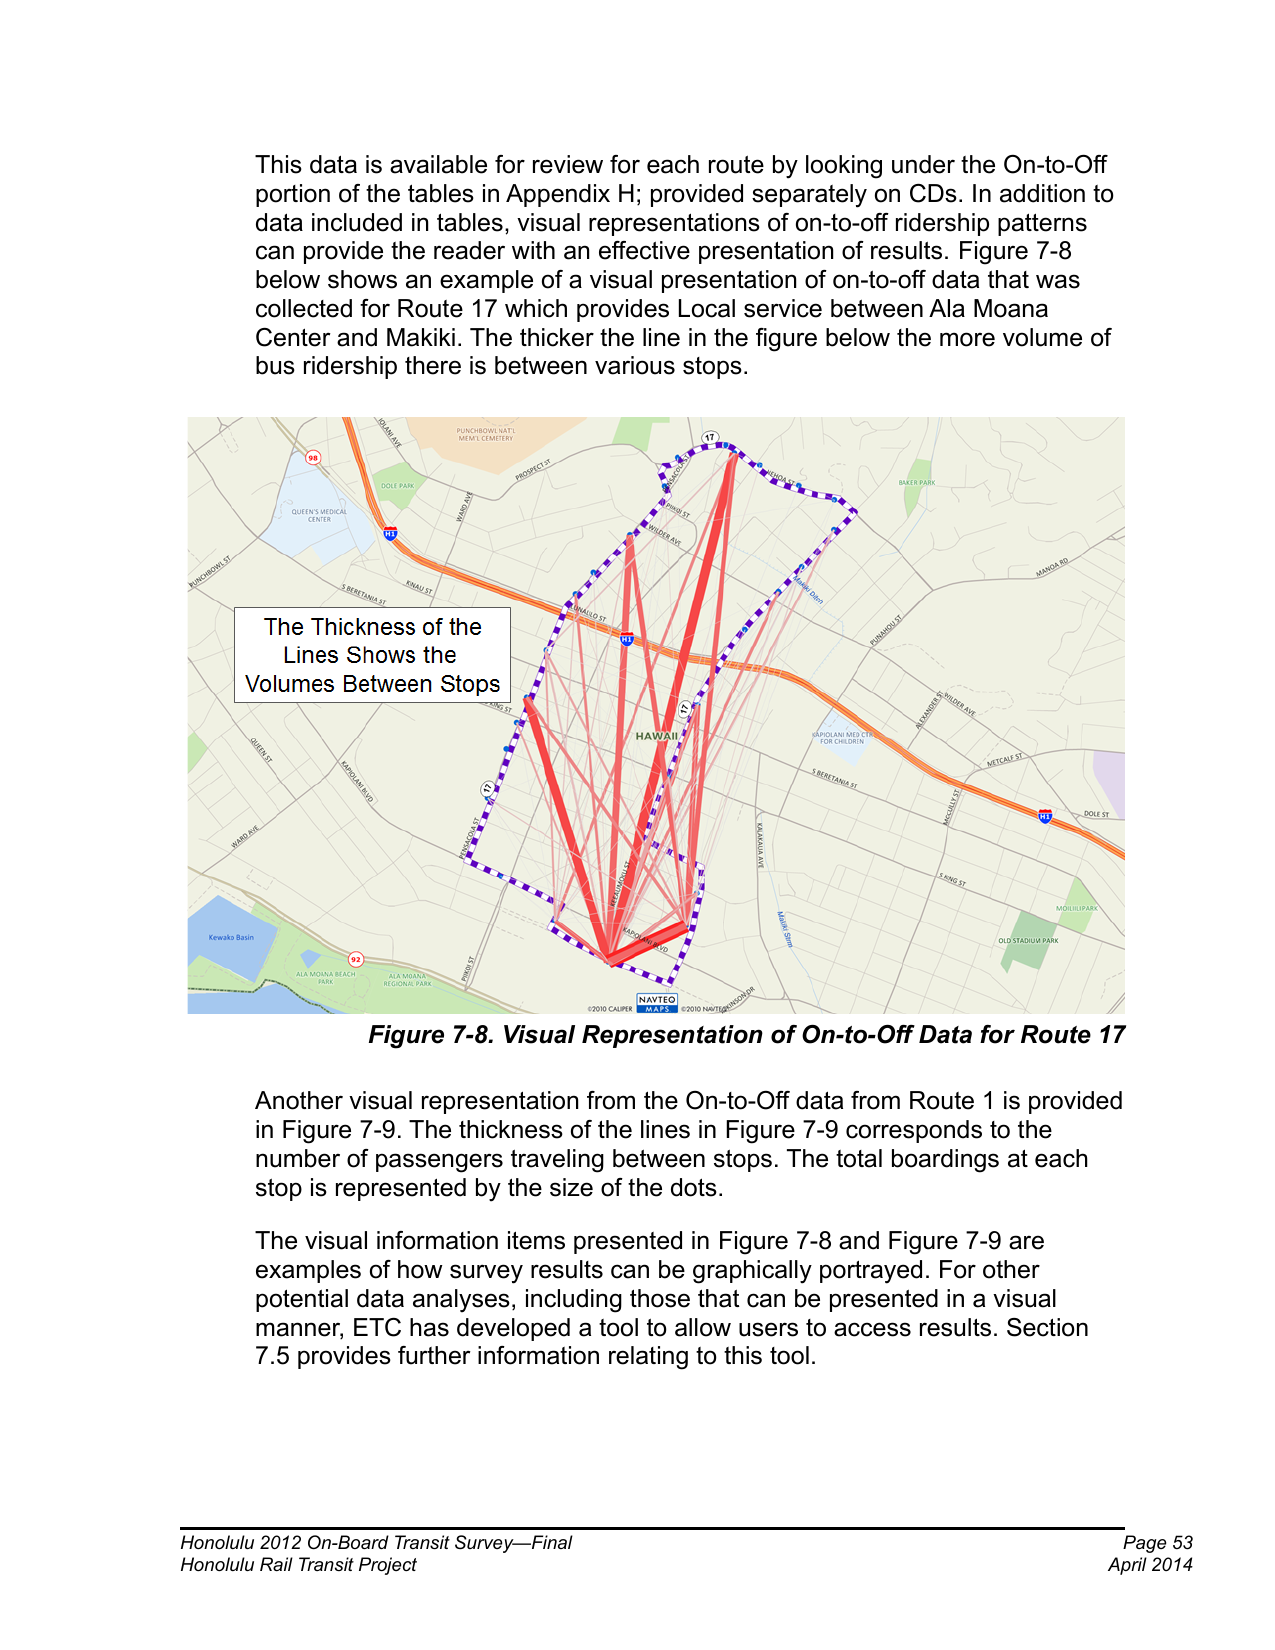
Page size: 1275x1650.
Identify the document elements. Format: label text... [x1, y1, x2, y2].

picture [187, 417, 1125, 1014]
